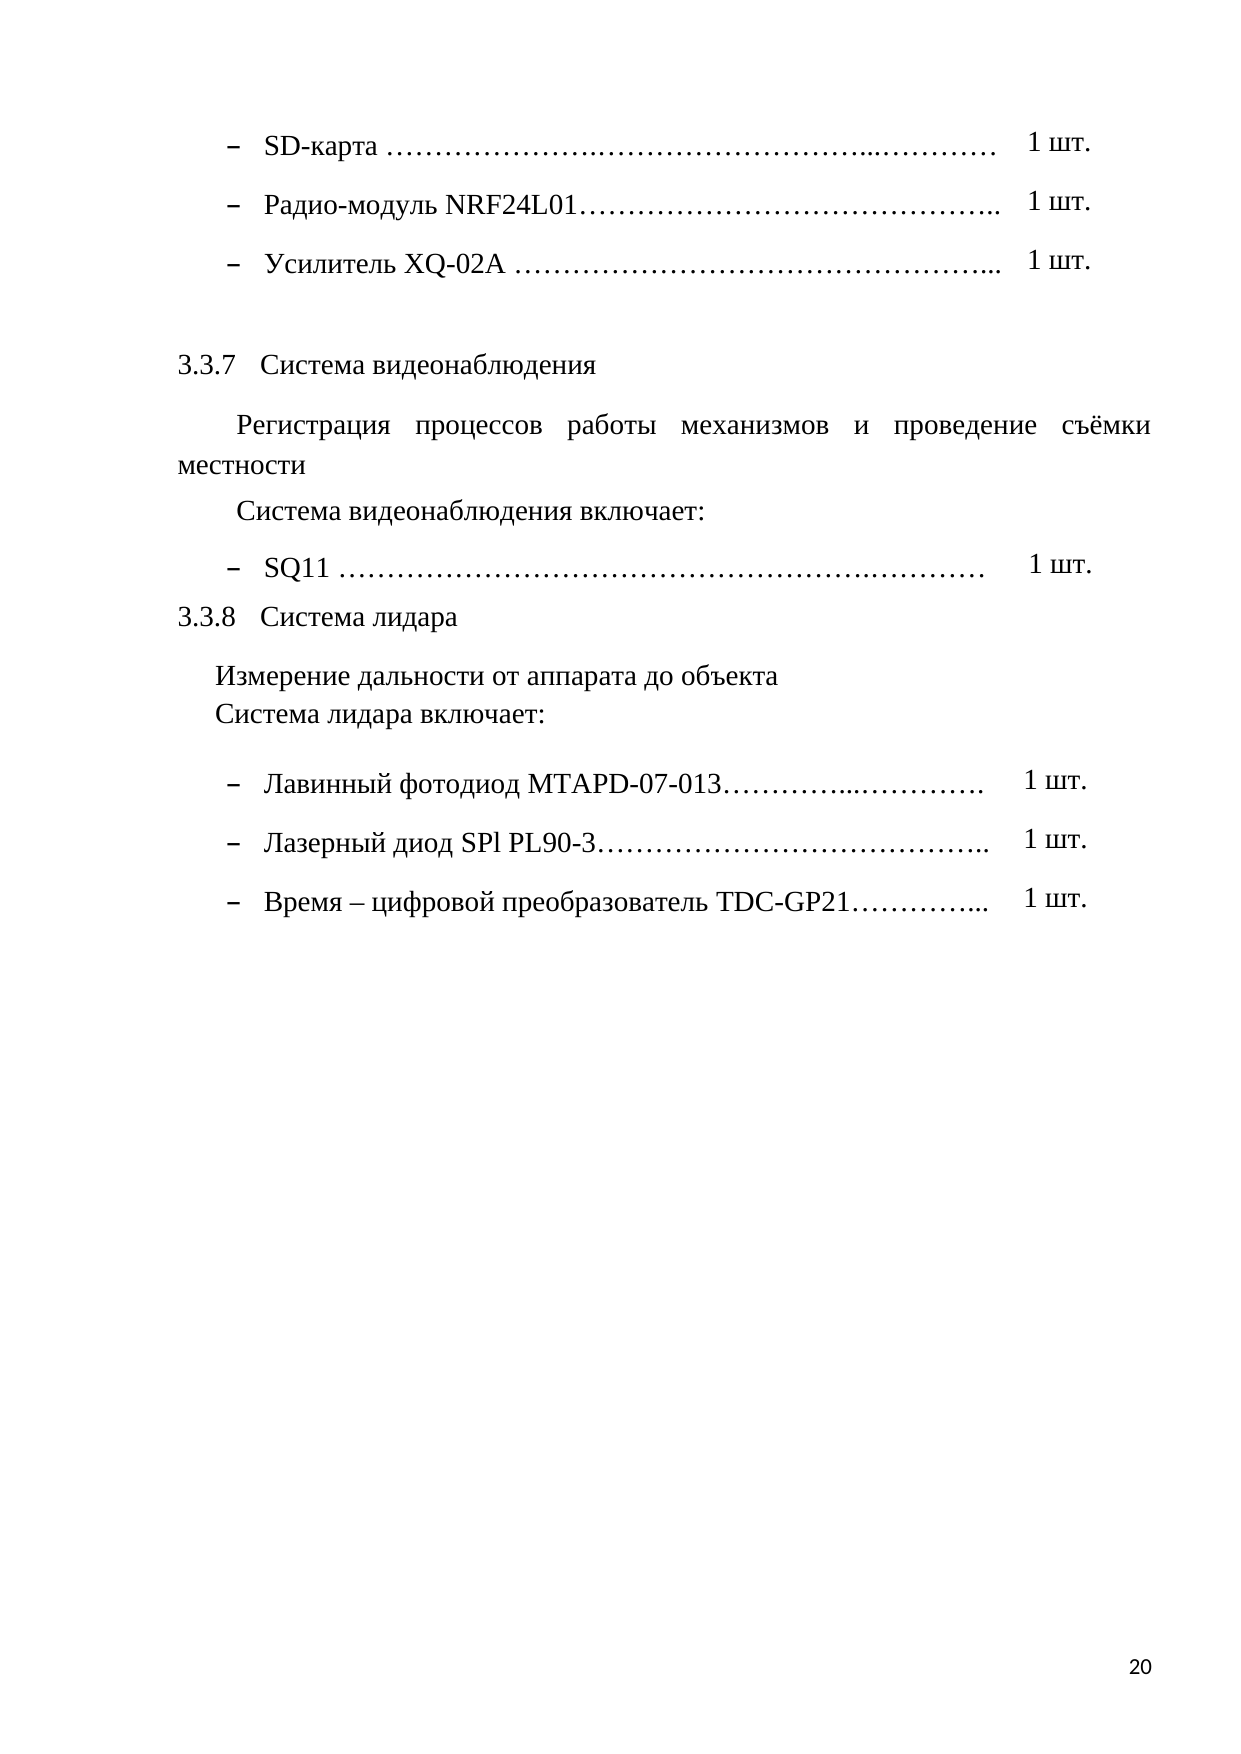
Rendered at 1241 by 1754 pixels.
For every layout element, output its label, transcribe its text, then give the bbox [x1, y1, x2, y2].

list Система лидара включает: [215, 697, 1152, 730]
table_cell 1 шт. [1012, 874, 1152, 933]
text Система видеонаблюдения [177, 347, 1152, 381]
table_header 1 шт. [1017, 540, 1152, 599]
table_cell Лазерный диод SPl PL90-3………………………………….. [177, 815, 1012, 874]
text Система видеонаблюдения включает: [177, 493, 1152, 527]
table_header SQ11 ……………………………………………….………… [177, 540, 1017, 599]
table_cell 1 шт. [1016, 236, 1152, 295]
list Измерение дальности от аппарата до объекта [215, 658, 1152, 692]
table_header 1 шт. [1016, 118, 1152, 177]
table_header Лавинный фотодиод MTAPD-07-013…………...…………. [177, 756, 1012, 815]
table_cell 1 шт. [1016, 177, 1152, 236]
table_cell 1 шт. [1012, 815, 1152, 874]
table_header 1 шт. [1012, 756, 1152, 815]
table_cell Радио-модуль NRF24L01…………………………………….. [177, 177, 1016, 236]
table_cell Время – цифровой преобразователь TDC-GP21…………... [177, 874, 1012, 933]
table_cell Усилитель XQ-02A …………………………………………... [177, 236, 1016, 295]
table_header SD-карта ………………….………………………...………… [177, 118, 1016, 177]
text Система лидара [177, 599, 1152, 632]
text Регистрация процессов работы механизмов и проведение съёмки местности [177, 407, 1152, 481]
